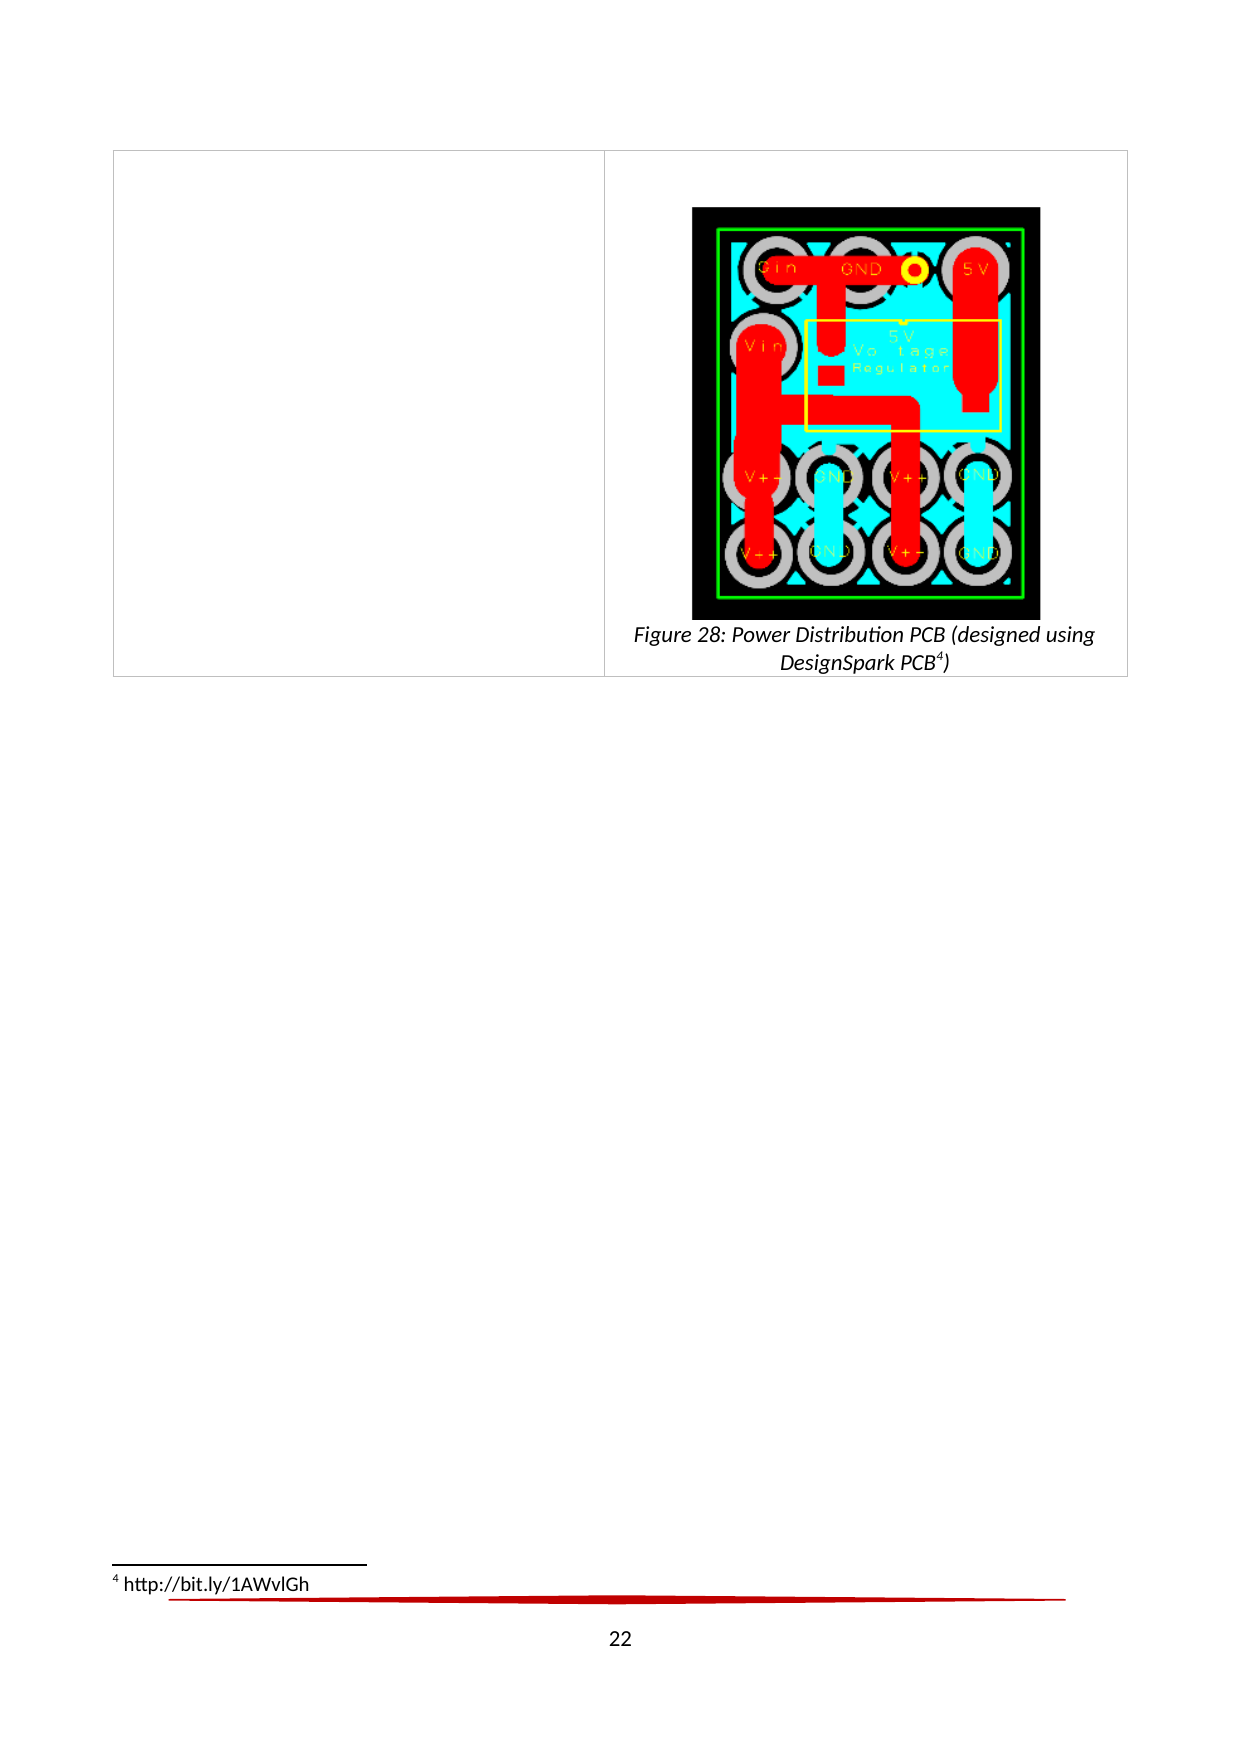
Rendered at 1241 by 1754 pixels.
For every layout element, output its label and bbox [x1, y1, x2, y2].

table_header [114, 151, 604, 676]
picture [691, 207, 1041, 620]
table_header [605, 151, 1127, 676]
